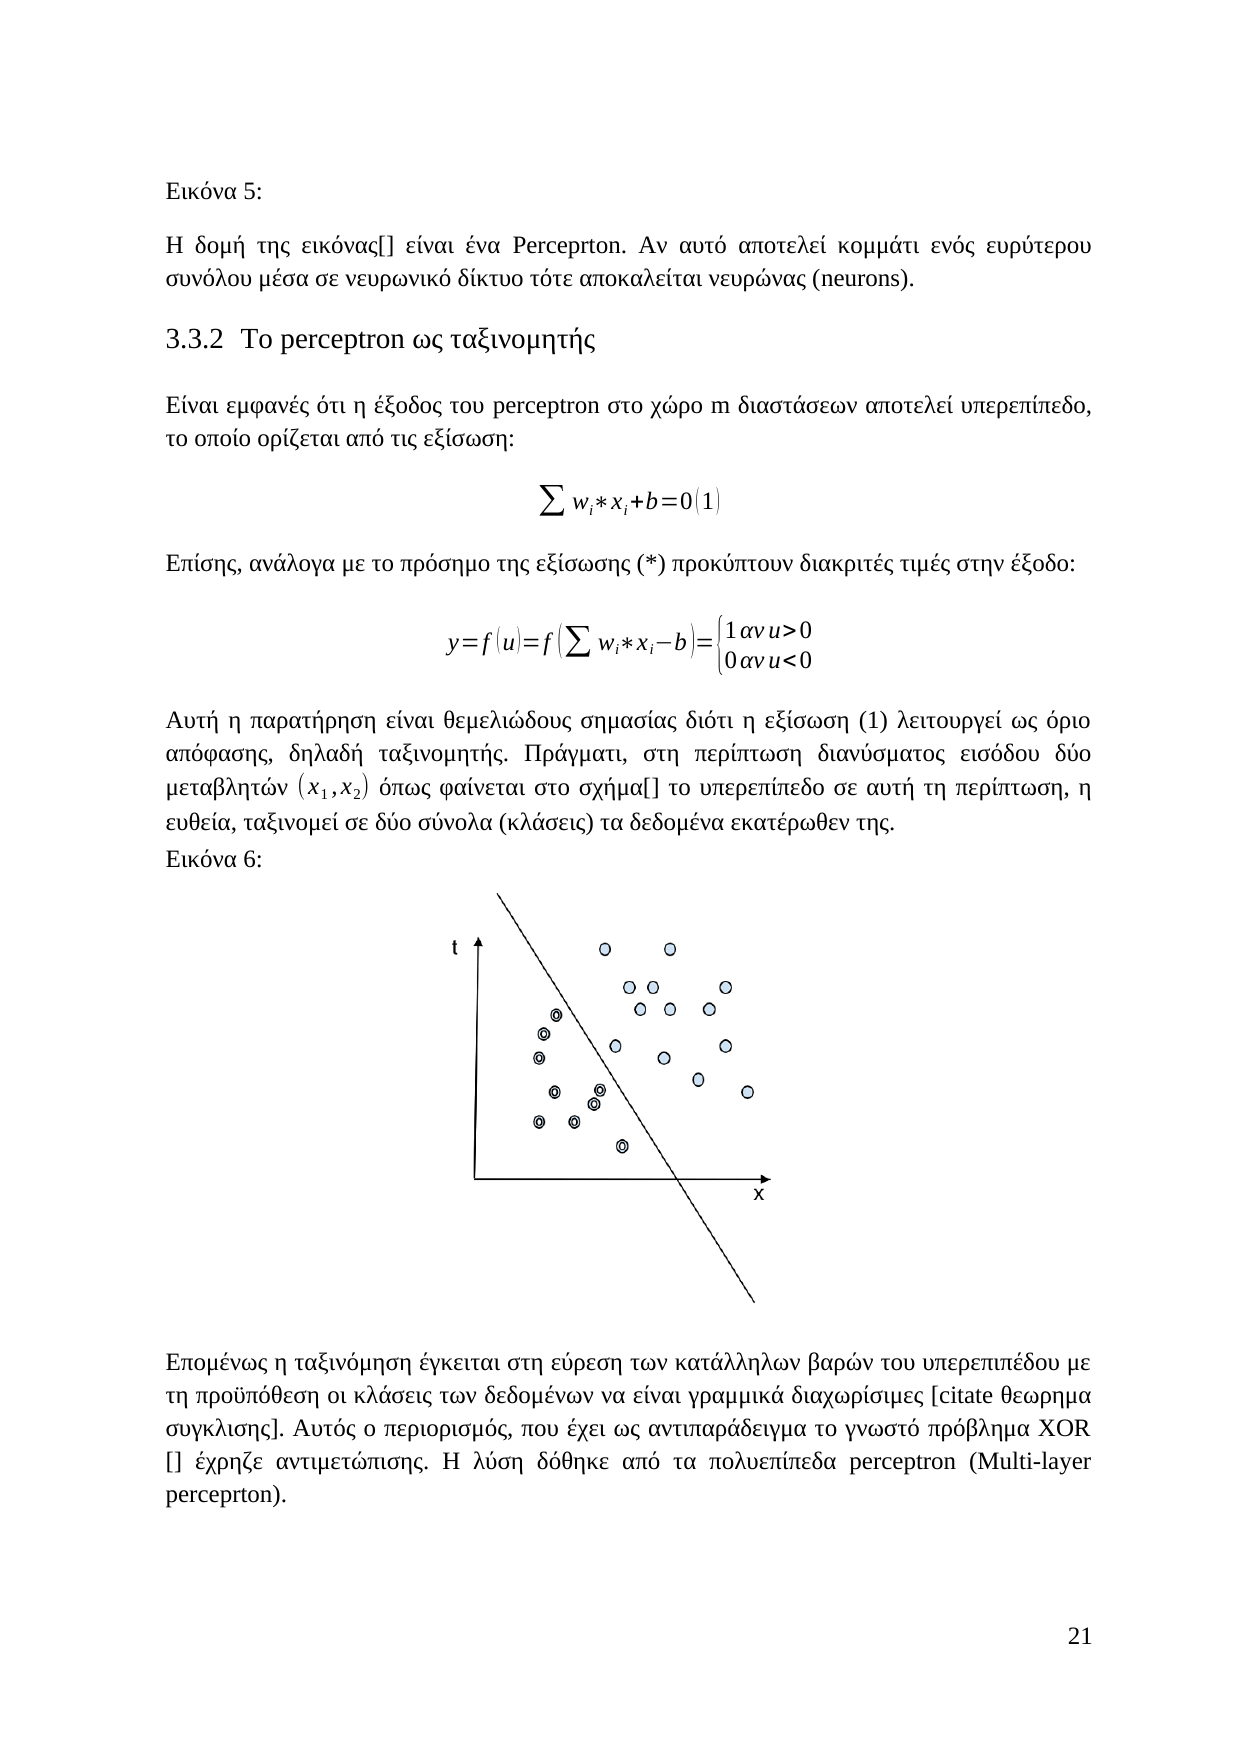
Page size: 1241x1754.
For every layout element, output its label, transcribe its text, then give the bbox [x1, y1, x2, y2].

text Αυτή η παρατήρηση είναι θεμελιώδους σημασίας διότι η εξίσωση (1) λειτουργεί ως όριο απόφασης, δηλαδή ταξινομητής. Πράγματι, στη περίπτωση διανύσματος εισόδου δύο μεταβλητών όπως φαίνεται στο σχήμα[] το υπερεπίπεδο σε αυτή τη περίπτωση, η ευθεία, ταξινομεί σε δύο σύνολα (κλάσεις) τα δεδομένα εκατέρωθεν της. [165, 705, 1092, 836]
picture [428, 887, 830, 1310]
text Επίσης, ανάλογα με το πρόσημο της εξίσωσης (*) προκύπτουν διακριτές τιμές στην έξοδο: [165, 548, 1092, 577]
text Η δομή της εικόνας[] είναι ένα Perceprton. Αν αυτό αποτελεί κομμάτι ενός ευρύτερου συνόλου μέσα σε νευρωνικό δίκτυο τότε αποκαλείται νευρώνας (neurons). [165, 230, 1092, 292]
text Επομένως η ταξινόμηση έγκειται στη εύρεση των κατάλληλων βαρών του υπερεπιπέδου με τη προϋπόθεση οι κλάσεις των δεδομένων να είναι γραμμικά διαχωρίσιμες [citate θεωρημα συγκλισης]. Αυτός ο περιορισμός, που έχει ως αντιπαράδειγμα το γνωστό πρόβλημα XOR [] έχρηζε αντιμετώπισης. Η λύση δόθηκε από τα πολυεπίπεδα perceptron (Multi-layer perceprton). [165, 1347, 1092, 1508]
text Είναι εμφανές ότι η έξοδος του perceptron στο χώρο m διαστάσεων αποτελεί υπερεπίπεδο, το οποίο ορίζεται από τις εξίσωση: [165, 390, 1092, 452]
subtitle 3.3.2 To perceptron ως ταξινομητής [165, 321, 1092, 355]
text Εικόνα 6: [165, 844, 1092, 873]
text Εικόνα 5: [165, 176, 1092, 205]
